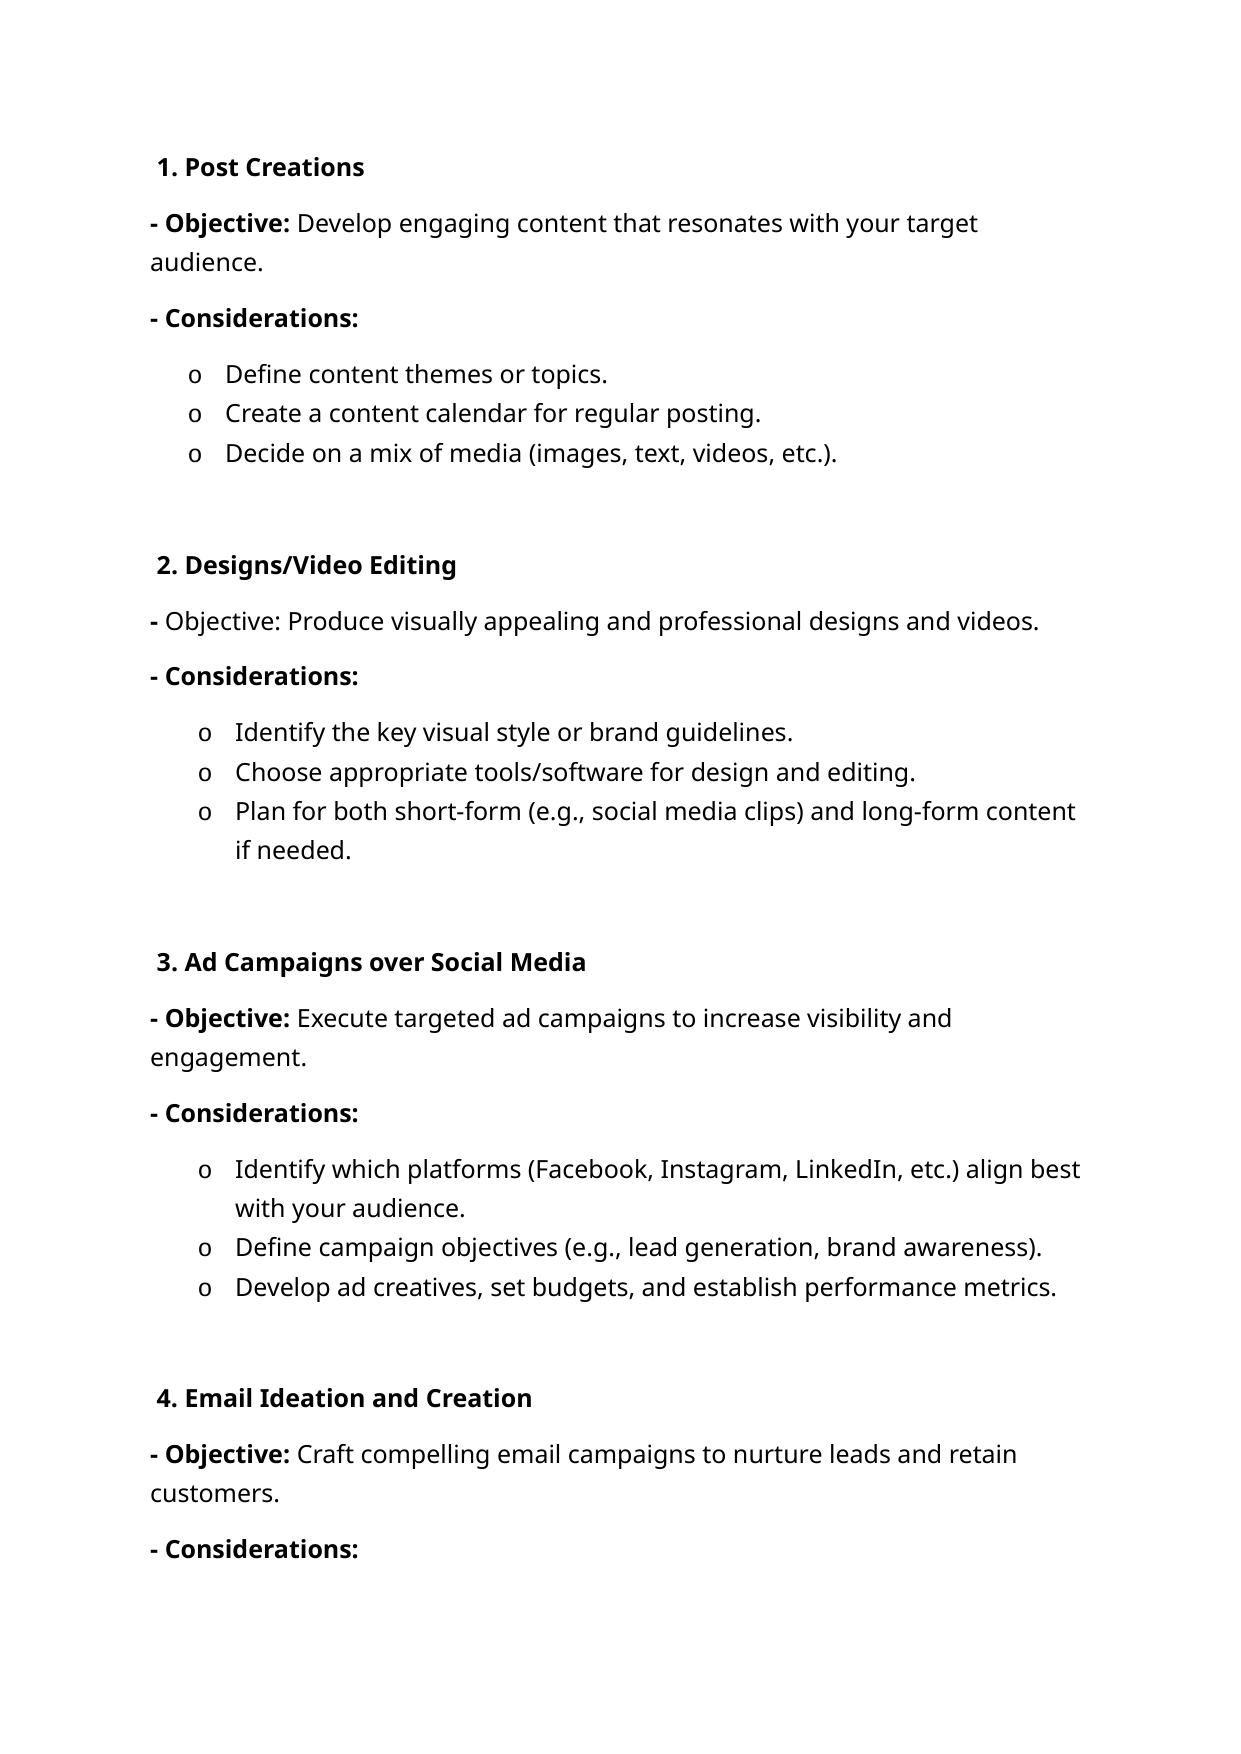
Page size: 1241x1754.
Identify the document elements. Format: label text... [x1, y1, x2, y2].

text - Objective: Develop engaging content that resonates with your target audience. [150, 206, 1090, 279]
text 1. Post Creations [150, 150, 1090, 184]
list Choose appropriate tools/software for design and editing. [197, 754, 1090, 788]
text 4. Email Ideation and Creation [150, 1381, 1090, 1415]
text 2. Designs/Video Editing [150, 547, 1090, 581]
list Identify the key visual style or brand guidelines. [197, 715, 1090, 749]
list Plan for both short-form (e.g., social media clips) and long-form content if needed. [197, 793, 1090, 867]
text - Considerations: [150, 301, 1090, 335]
list Identify which platforms (Facebook, Instagram, LinkedIn, etc.) align best with your audience. [197, 1151, 1090, 1225]
text - Considerations: [150, 659, 1090, 693]
list Define content themes or topics. [187, 357, 1090, 391]
text - Considerations: [150, 1532, 1090, 1566]
list Create a content calendar for regular posting. [187, 396, 1090, 430]
text - Considerations: [150, 1095, 1090, 1129]
list Develop ad creatives, set budgets, and establish performance metrics. [197, 1269, 1090, 1303]
text - Objective: Produce visually appealing and professional designs and videos. [150, 603, 1090, 637]
text 3. Ad Campaigns over Social Media [150, 944, 1090, 979]
text - Objective: Craft compelling email campaigns to nurture leads and retain customers. [150, 1437, 1090, 1510]
text - Objective: Execute targeted ad campaigns to increase visibility and engagement. [150, 1000, 1090, 1074]
list Decide on a mix of media (images, text, videos, etc.). [187, 435, 1090, 470]
list Define campaign objectives (e.g., lead generation, brand awareness). [197, 1230, 1090, 1264]
